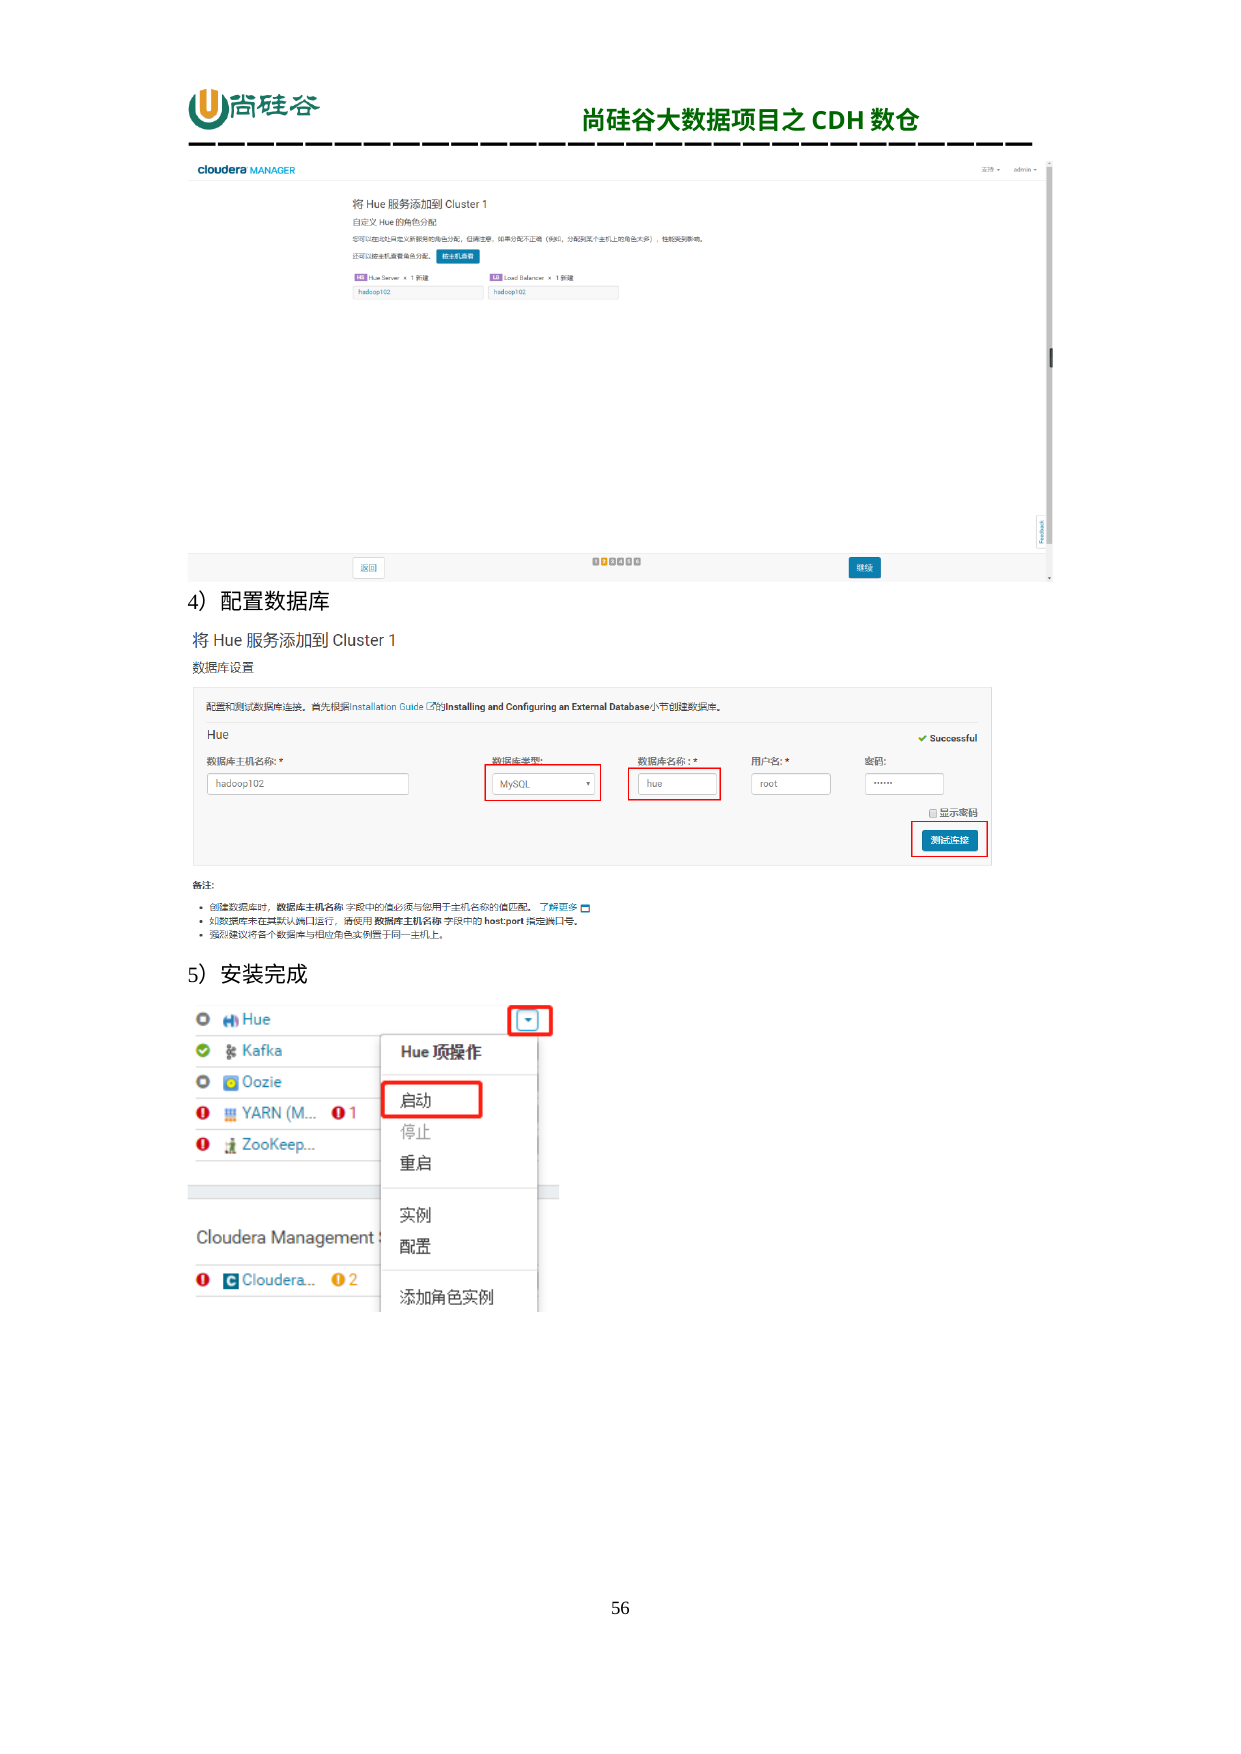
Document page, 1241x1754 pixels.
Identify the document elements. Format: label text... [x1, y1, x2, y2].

picture [187, 88, 320, 130]
text 4）配置数据库 [187, 584, 1053, 616]
text 5）安装完成 [187, 957, 1053, 989]
picture [187, 161, 1053, 582]
picture [187, 632, 1053, 946]
picture [187, 1005, 560, 1312]
